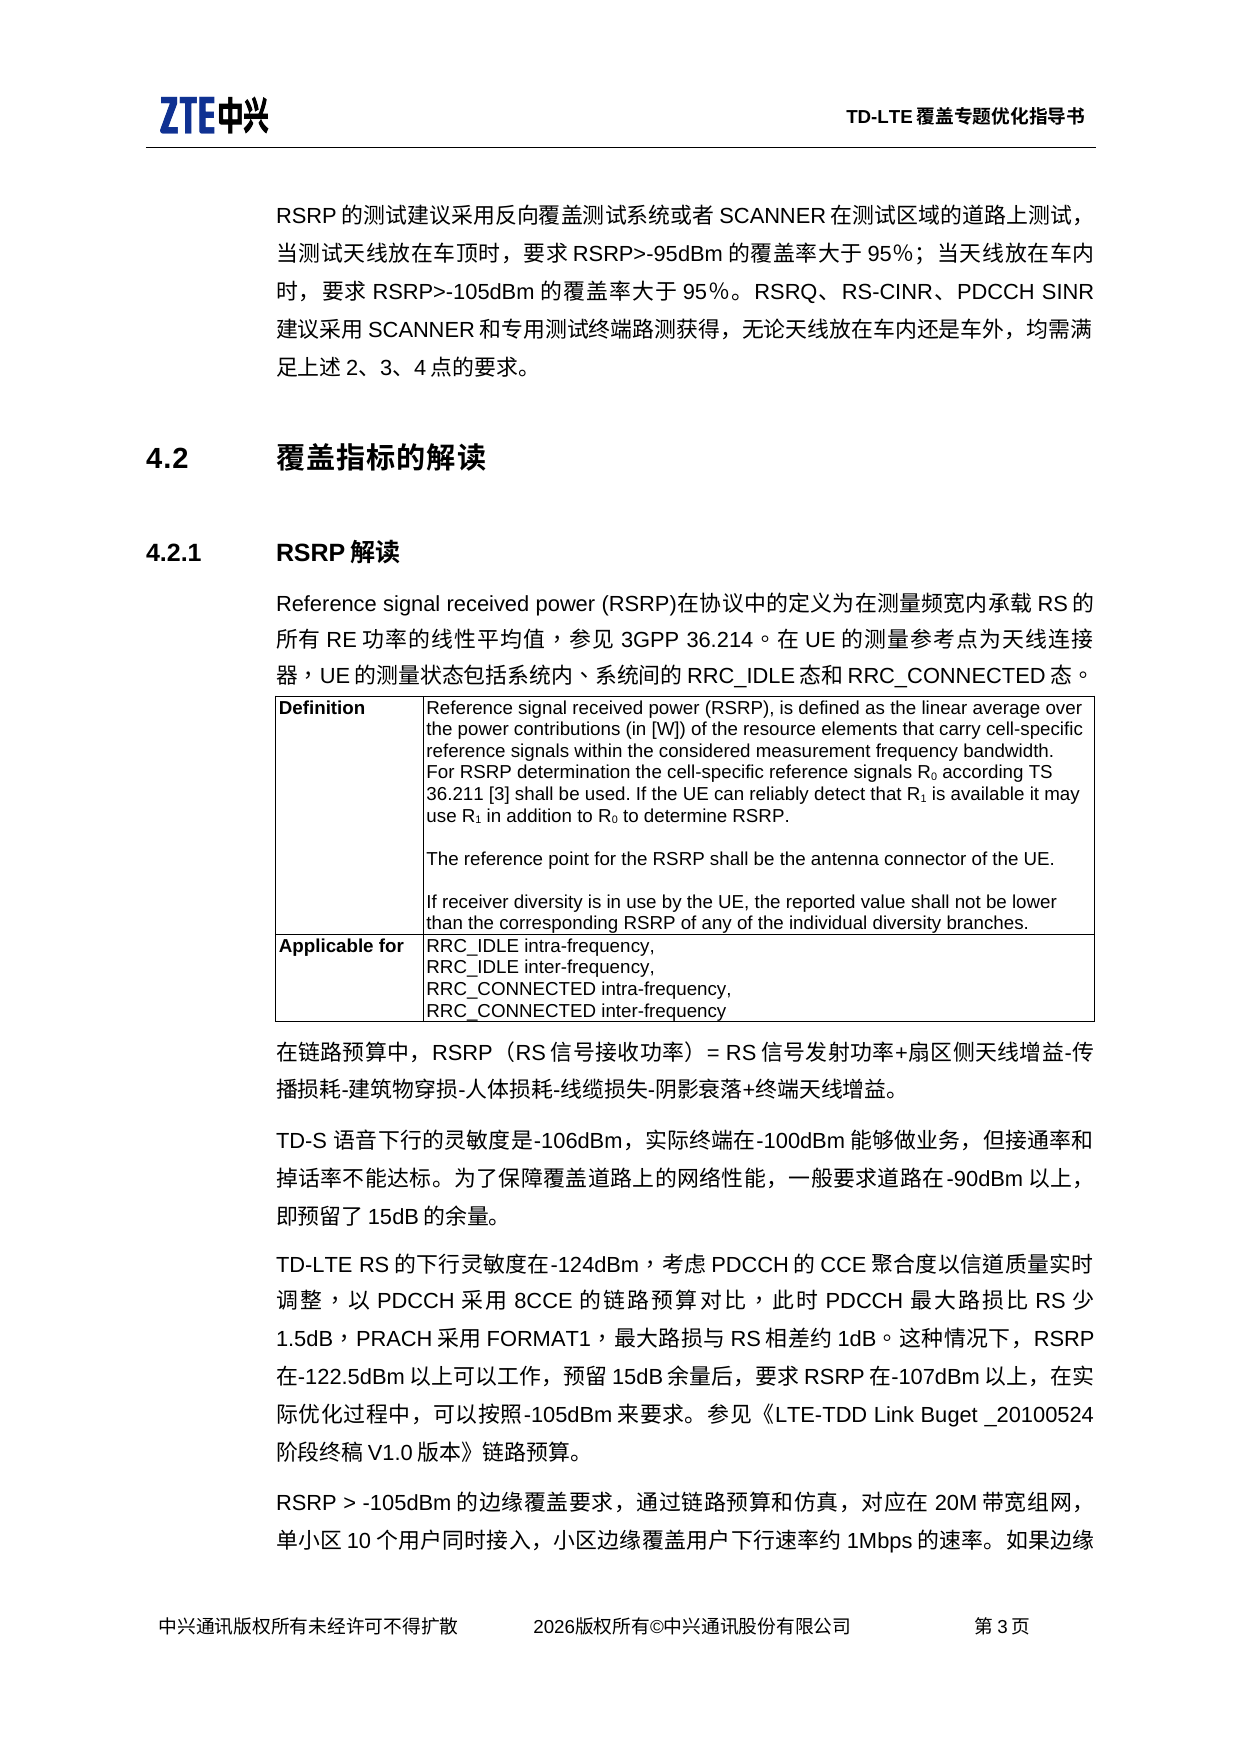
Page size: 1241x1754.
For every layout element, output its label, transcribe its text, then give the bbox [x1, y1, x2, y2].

text TD-LTE RS的下行灵敏度在-124dBm，考虑PDCCH的CCE聚合度以信道质量实时调整，以PDCCH采用8CCE的链路预算对比，此时PDCCH最大路损比RS少1.5dB，PRACH采用FORMAT1，最大路损与RS相差约1dB。这种情况下，RSRP在-122.5dBm以上可以工作，预留15dB余量后，要求RSRP在-107dBm以上，在实际优化过程中，可以按照-105dBm来要求。参见《LTE-TDD Link Buget _20100524阶段终稿V1.0版本》链路预算。 [276, 1249, 1094, 1466]
text Reference signal received power (RSRP)在协议中的定义为在测量频宽内承载RS的所有RE功率的线性平均值，参见3GPP 36.214。在UE的测量参考点为天线连接器，UE的测量状态包括系统内、系统间的RRC_IDLE态和RRC_CONNECTED态。 [276, 588, 1094, 689]
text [276, 1485, 1094, 1555]
table_cell Applicable for [276, 935, 423, 1021]
text 在链路预算中，RSRP（RS信号接收功率）= RS信号发射功率+扇区侧天线增益-传播损耗-建筑物穿损-人体损耗-线缆损失-阴影衰落+终端天线增益。 [276, 1034, 1094, 1104]
text RSRP的测试建议采用反向覆盖测试系统或者SCANNER在测试区域的道路上测试，当测试天线放在车顶时，要求RSRP>-95dBm的覆盖率大于95％；当天线放在车内时，要求RSRP>-105dBm的覆盖率大于95％。RSRQ、RS-CINR、PDCCH SINR建议采用SCANNER和专用测试终端路测获得，无论天线放在车内还是车外，均需满足上述2、3、4点的要求。 [276, 198, 1094, 381]
subtitle 覆盖指标的解读 [146, 437, 1094, 477]
text TD-S 语音下行的灵敏度是-106dBm，实际终端在-100dBm能够做业务，但接通率和掉话率不能达标。为了保障覆盖道路上的网络性能，一般要求道路在-90dBm以上，即预留了15dB的余量。 [276, 1123, 1094, 1230]
table_header Definition [276, 697, 423, 934]
picture [157, 96, 273, 134]
table_header Reference signal received power (RSRP), is defined as the linear average over the power contributions (in [W]) of the resource elements that carry cell-specific reference signals within the considered measurement frequency bandwidth. For RSRP determination the cell-specific reference signals R0 according TS 36.211 [3] shall be used. If the UE can reliably detect that R1 is available it may use R1 in addition to R0 to determine RSRP. The reference point for the RSRP shall be the antenna connector of the UE. If receiver diversity is in use by the UE, the reported value shall not be lower than the corresponding RSRP of any of the individual diversity branches. [424, 697, 1094, 934]
subtitle RSRP解读 [146, 535, 1094, 569]
table_cell RRC_IDLE intra-frequency, RRC_IDLE inter-frequency, RRC_CONNECTED intra-frequency, RRC_CONNECTED inter-frequency [424, 935, 1094, 1021]
